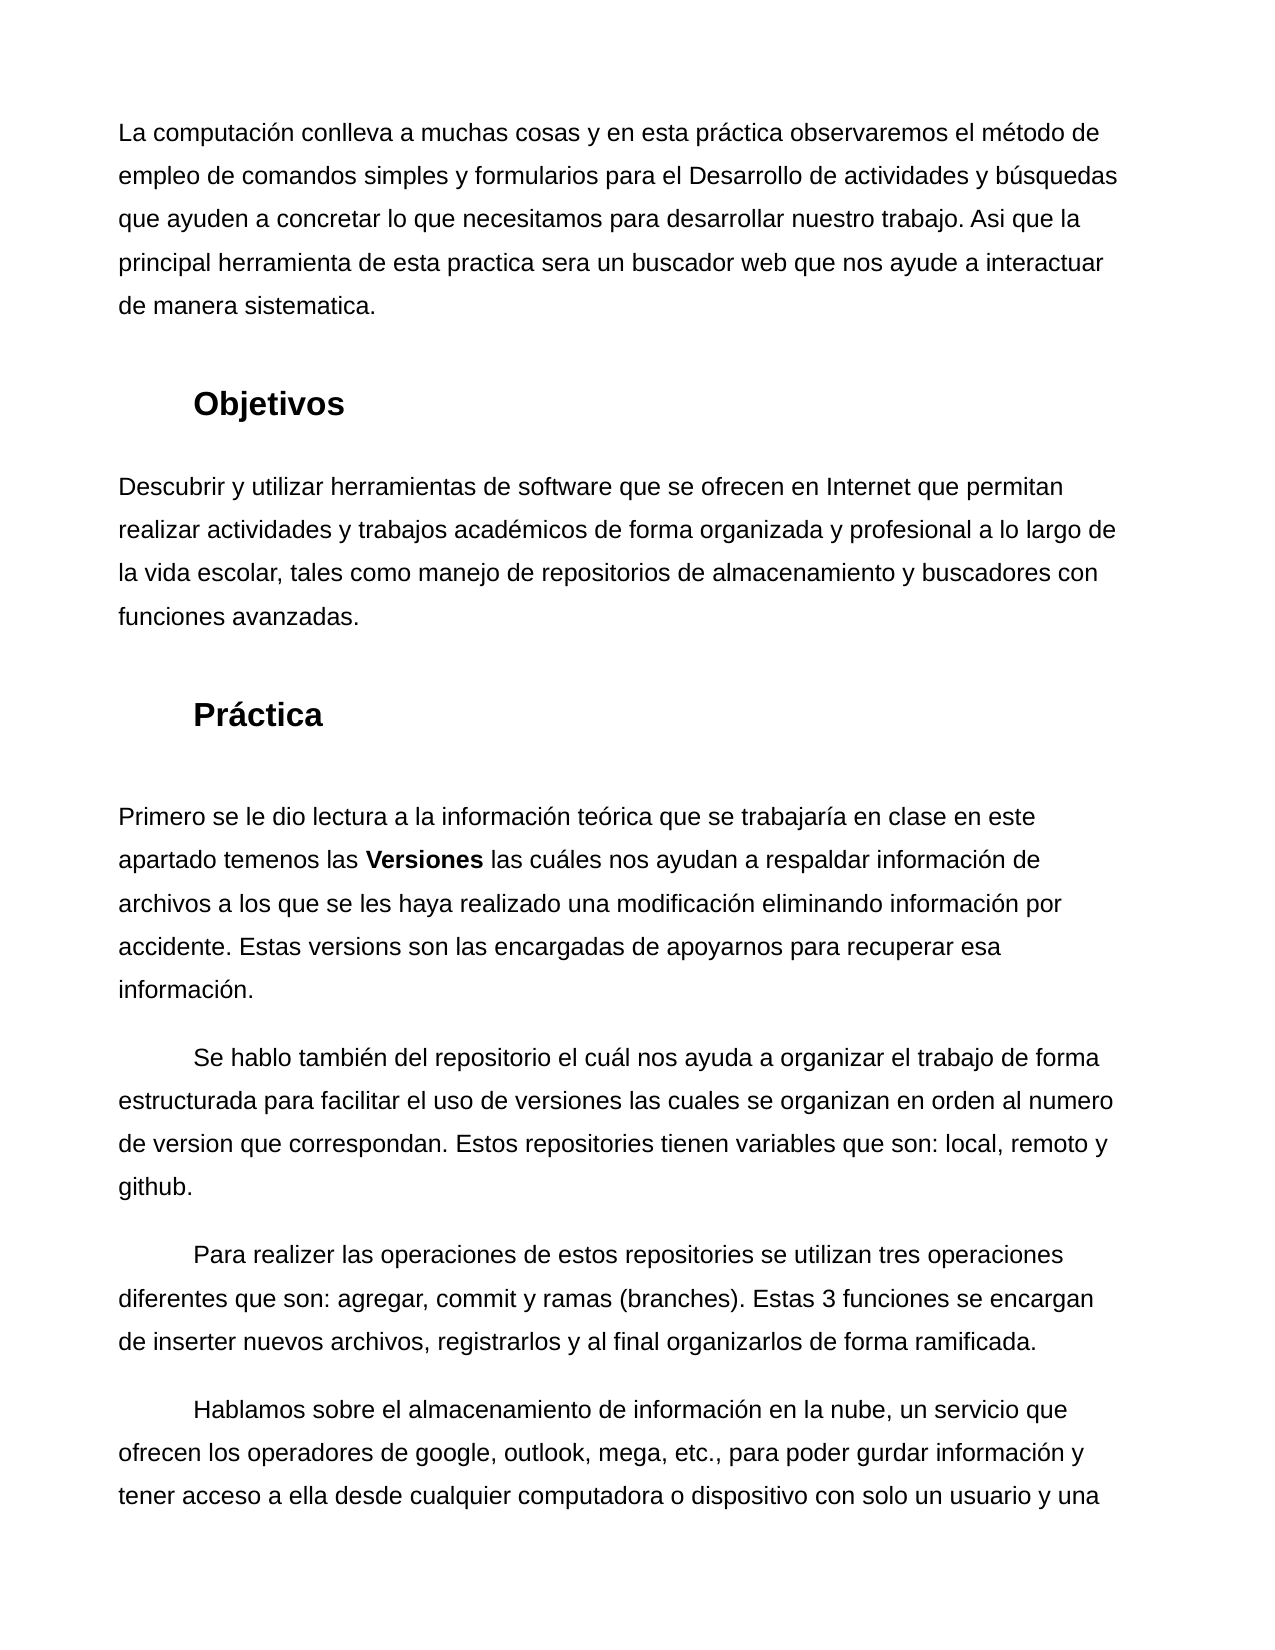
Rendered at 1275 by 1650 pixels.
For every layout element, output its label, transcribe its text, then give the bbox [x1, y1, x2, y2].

text Descubrir y utilizar herramientas de software que se ofrecen en Internet que permitan realizar actividades y trabajos académicos de forma organizada y profesional a lo largo de la vida escolar, tales como manejo de repositorios de almacenamiento y buscadores con funciones avanzadas. [118, 472, 1122, 630]
text Para realizer las operaciones de estos repositories se utilizan tres operaciones diferentes que son: agregar, commit y ramas (branches). Estas 3 funciones se encargan de inserter nuevos archivos, registrarlos y al final organizarlos de forma ramificada. [118, 1240, 1122, 1355]
text La computación conlleva a muchas cosas y en esta práctica observaremos el método de empleo de comandos simples y formularios para el Desarrollo de actividades y búsquedas que ayuden a concretar lo que necesitamos para desarrollar nuestro trabajo. Asi que la principal herramienta de esta practica sera un buscador web que nos ayude a interactuar de manera sistematica. [118, 118, 1122, 319]
text Objetivos [118, 384, 1122, 422]
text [118, 1395, 1122, 1510]
text Práctica [118, 695, 1122, 733]
text Se hablo también del repositorio el cuál nos ayuda a organizar el trabajo de forma estructurada para facilitar el uso de versiones las cuales se organizan en orden al numero de version que correspondan. Estos repositories tienen variables que son: local, remoto y github. [118, 1043, 1122, 1201]
text Primero se le dio lectura a la información teórica que se trabajaría en clase en este apartado temenos las Versiones las cuáles nos ayudan a respaldar información de archivos a los que se les haya realizado una modificación eliminando información por accidente. Estas versions son las encargadas de apoyarnos para recuperar esa información. [118, 802, 1122, 1003]
